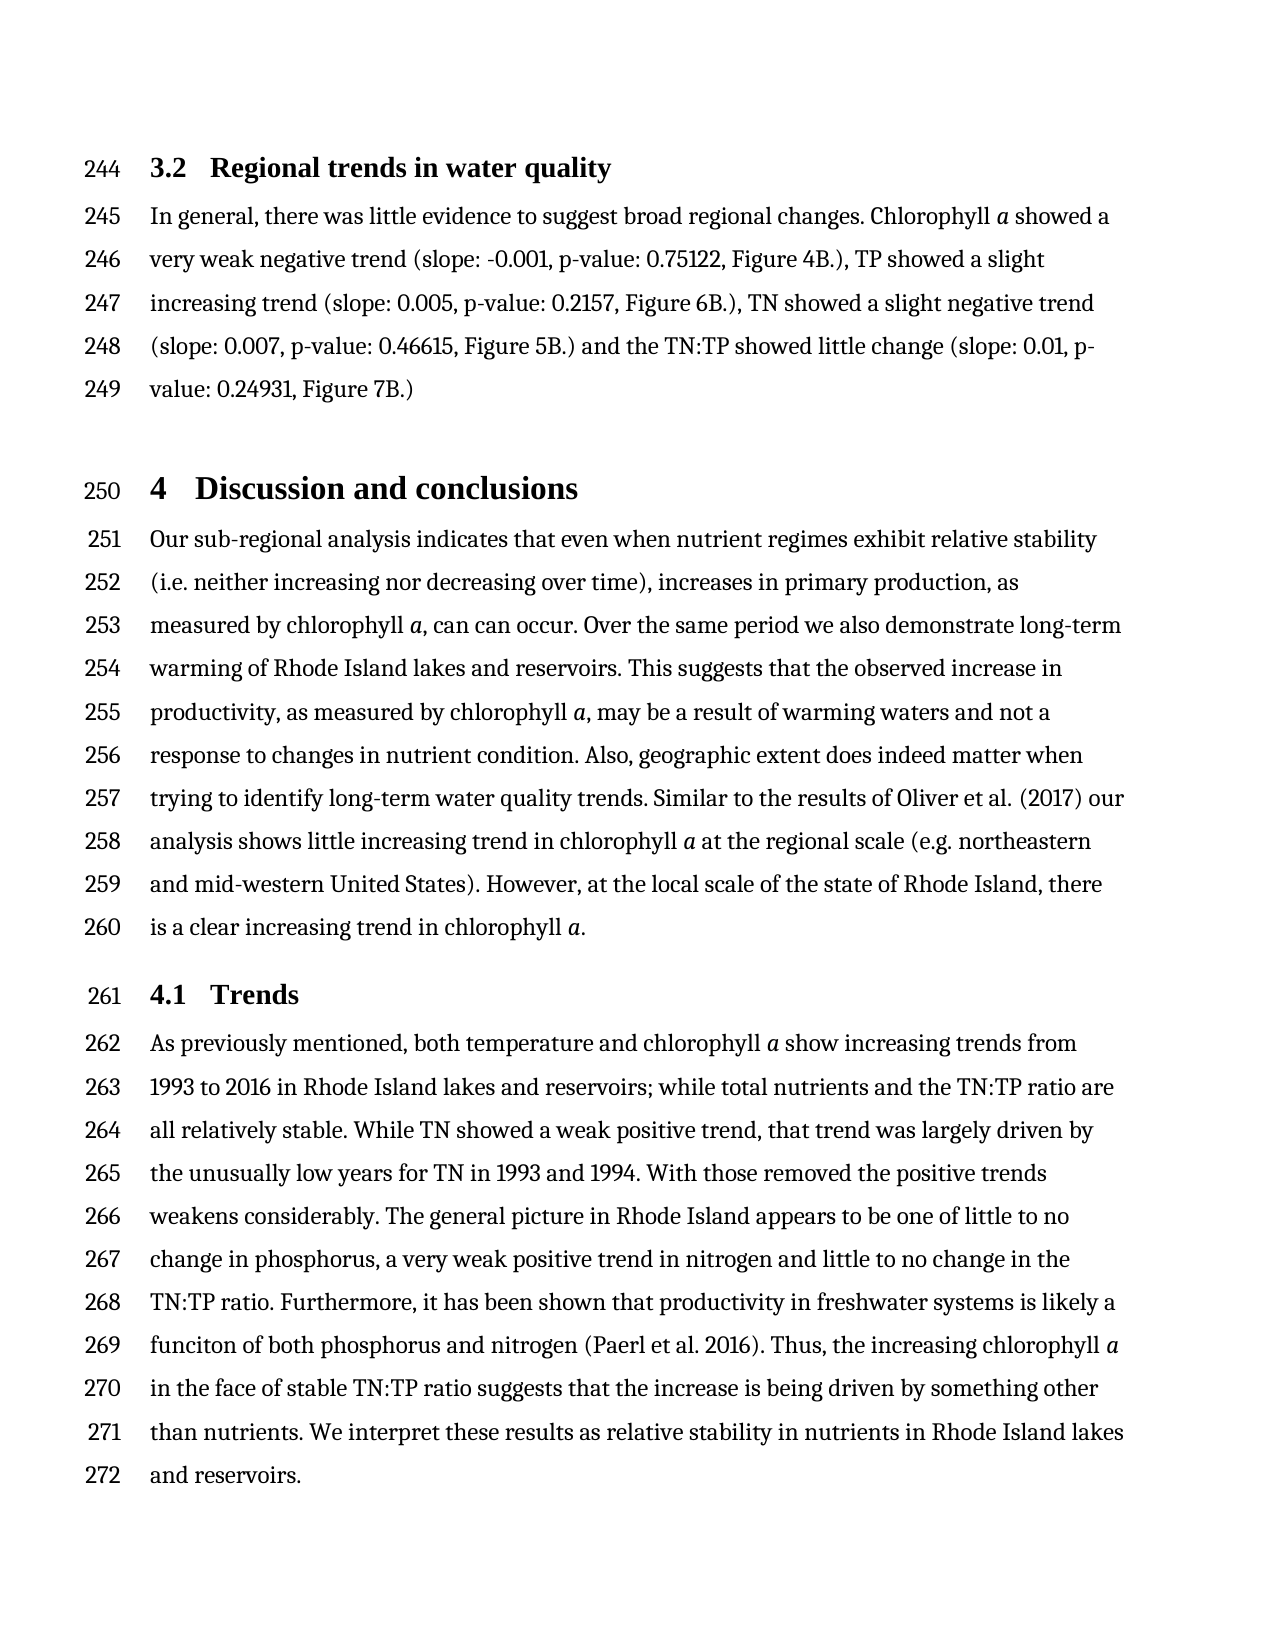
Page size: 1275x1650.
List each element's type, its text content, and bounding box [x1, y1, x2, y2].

text In general, there was little evidence to suggest broad regional changes. Chlorophyll a showed a very weak negative trend (slope: -0.001, p-value: 0.75122, Figure 4B.), TP showed a slight increasing trend (slope: 0.005, p-value: 0.2157, Figure 6B.), TN showed a slight negative trend (slope: 0.007, p-value: 0.46615, Figure 5B.) and the TN:TP showed little change (slope: 0.01, p-value: 0.24931, Figure 7B.) [150, 202, 1125, 403]
text As previously mentioned, both temperature and chlorophyll a show increasing trends from 1993 to 2016 in Rhode Island lakes and reservoirs; while total nutrients and the TN:TP ratio are all relatively stable. While TN showed a weak positive trend, that trend was largely driven by the unusually low years for TN in 1993 and 1994. With those removed the positive trends weakens considerably. The general picture in Rhode Island appears to be one of little to no change in phosphorus, a very weak positive trend in nitrogen and little to no change in the TN:TP ratio. Furthermore, it has been shown that productivity in freshwater systems is likely a funciton of both phosphorus and nitrogen (Paerl et al. 2016). Thus, the increasing chlorophyll a in the face of stable TN:TP ratio suggests that the increase is being driven by something other than nutrients. We interpret these results as relative stability in nutrients in Rhode Island lakes and reservoirs. [150, 1029, 1125, 1489]
subtitle Regional trends in water quality [150, 150, 1125, 183]
subtitle Discussion and conclusions [150, 468, 1125, 506]
text Our sub-regional analysis indicates that even when nutrient regimes exhibit relative stability (i.e. neither increasing nor decreasing over time), increases in primary production, as measured by chlorophyll a, can can occur. Over the same period we also demonstrate long-term warming of Rhode Island lakes and reservoirs. This suggests that the observed increase in productivity, as measured by chlorophyll a, may be a result of warming waters and not a response to changes in nutrient condition. Also, geographic extent does indeed matter when trying to identify long-term water quality trends. Similar to the results of Oliver et al. (2017) our analysis shows little increasing trend in chlorophyll a at the regional scale (e.g. northeastern and mid-western United States). However, at the local scale of the state of Rhode Island, there is a clear increasing trend in chlorophyll a. [150, 525, 1125, 942]
subtitle Trends [150, 977, 1125, 1011]
